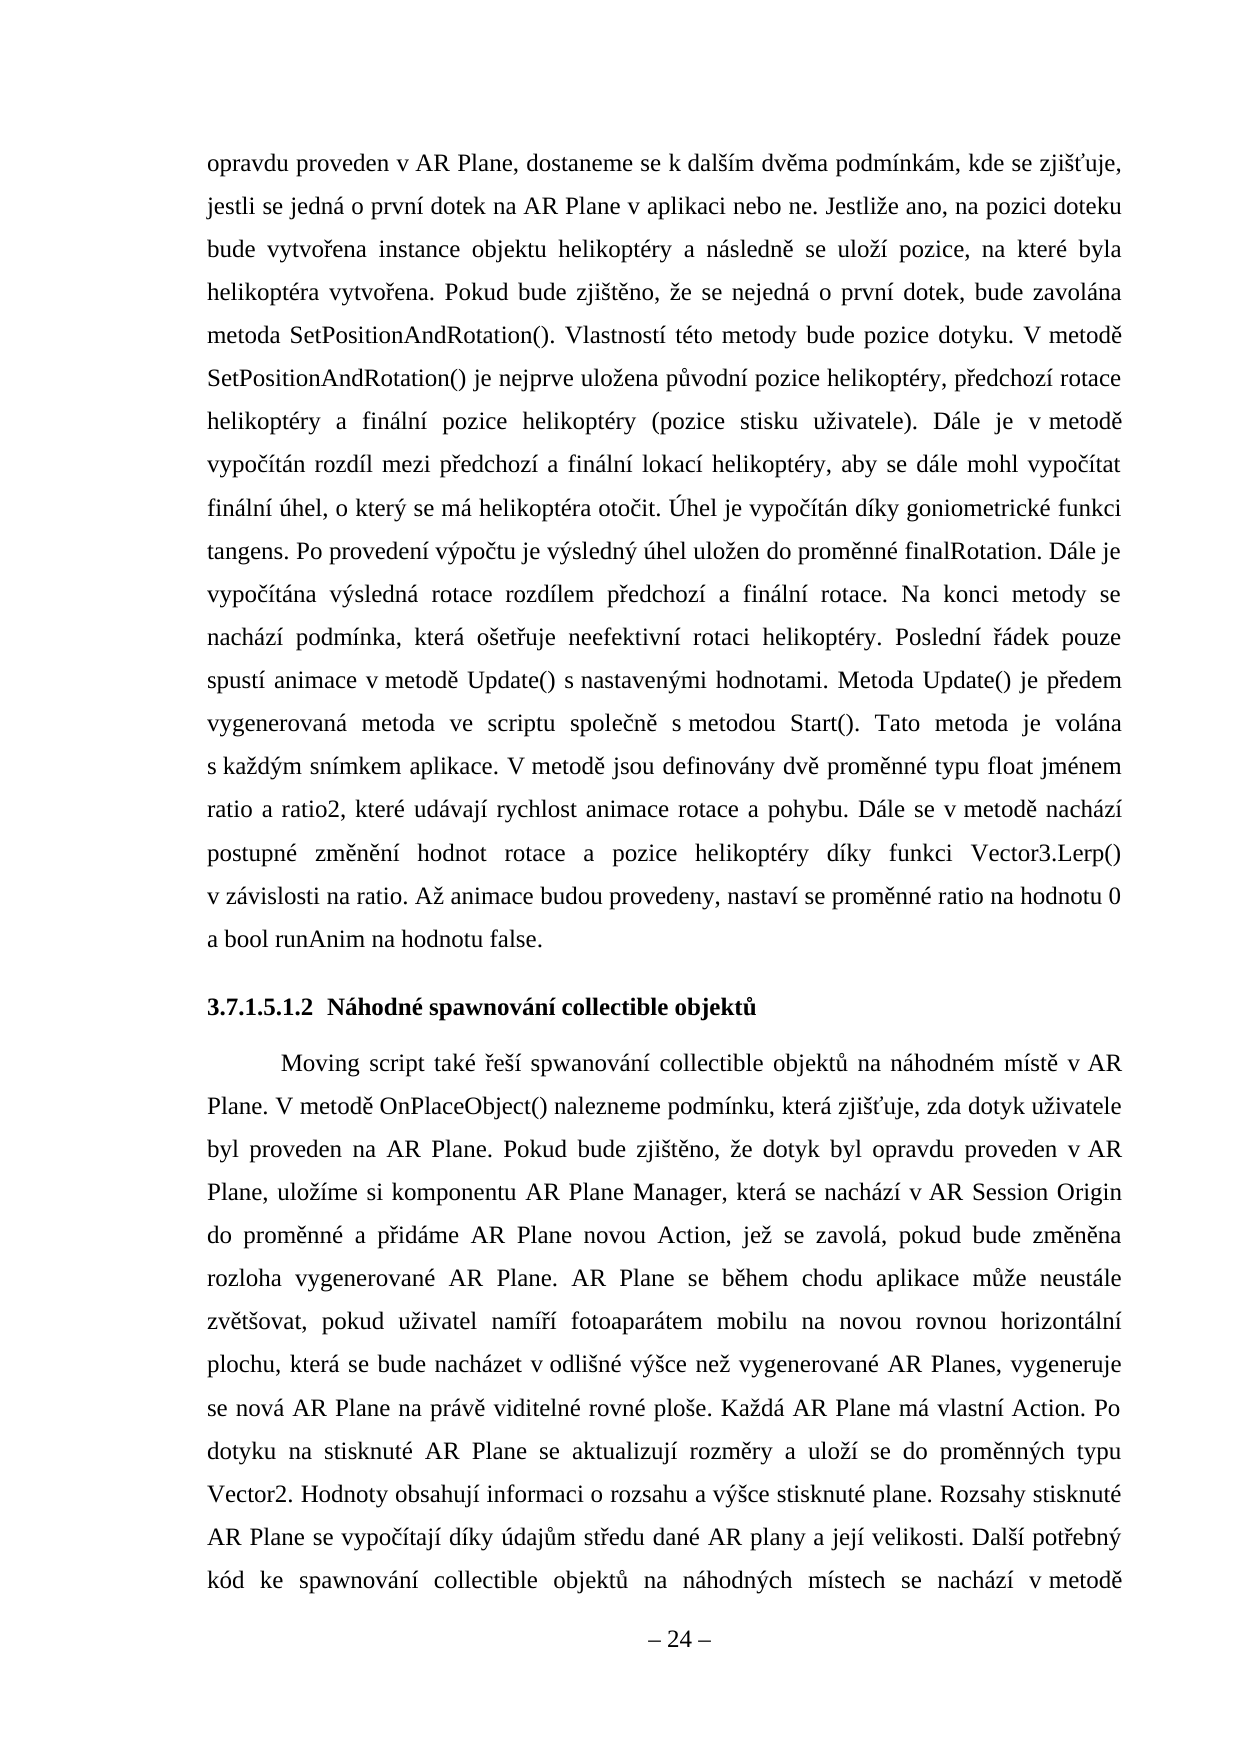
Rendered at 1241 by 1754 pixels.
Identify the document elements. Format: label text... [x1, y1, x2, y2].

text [207, 148, 1122, 953]
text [207, 1048, 1122, 1594]
subtitle Náhodné spawnování collectible objektů [207, 992, 1122, 1021]
